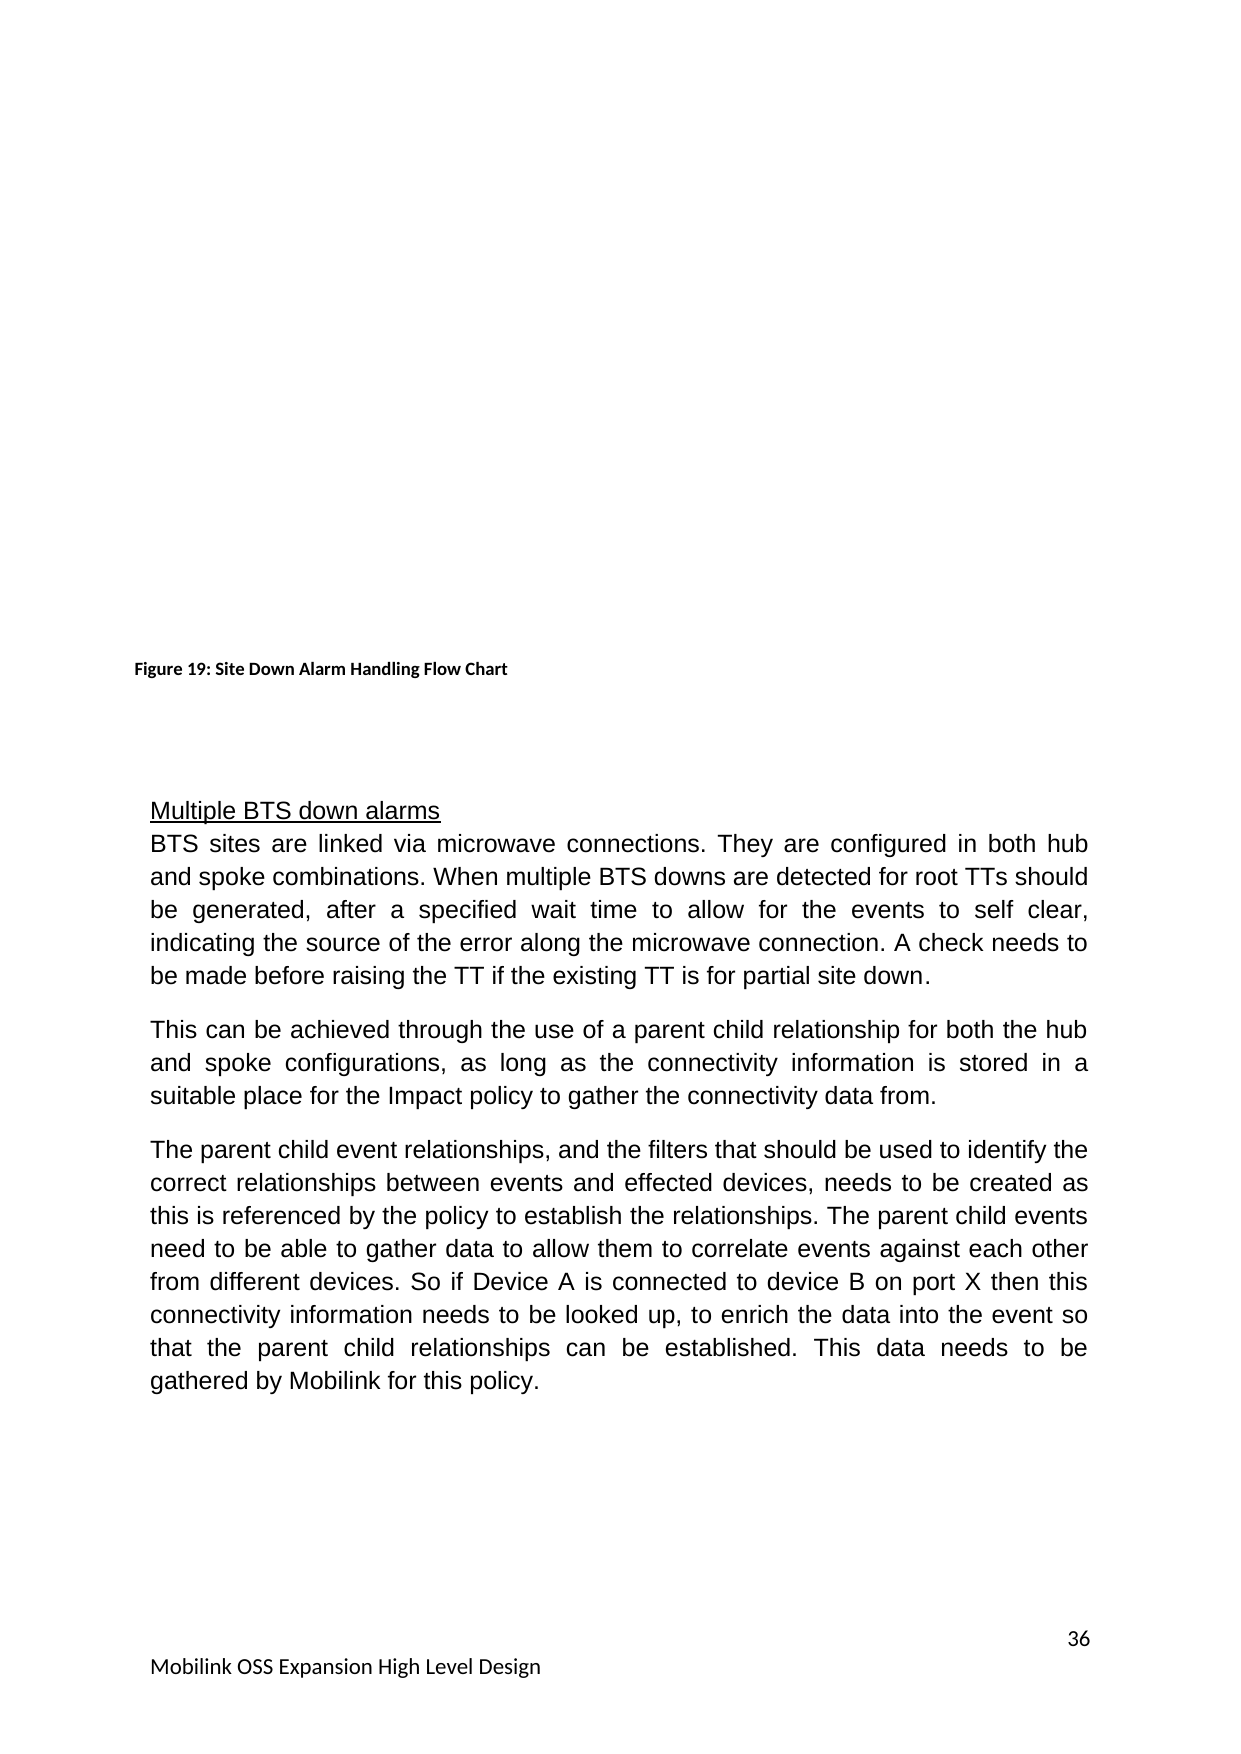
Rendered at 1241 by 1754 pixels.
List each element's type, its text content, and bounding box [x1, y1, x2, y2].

text The parent child event relationships, and the filters that should be used to identify the correct relationships between events and effected devices, needs to be created as this is referenced by the policy to establish the relationships. The parent child events need to be able to gather data to allow them to correlate events against each other from different devices. So if Device A is connected to device B on port X then this connectivity information needs to be looked up, to enrich the data into the event so that the parent child relationships can be established. This data needs to be gathered by Mobilink for this policy. [150, 1135, 1090, 1395]
text This can be achieved through the use of a parent child relationship for both the hub and spoke configurations, as long as the connectivity information is stored in a suitable place for the Impact policy to gather the connectivity data from. [150, 1015, 1090, 1110]
text BTS sites are linked via microwave connections. They are configured in both hub and spoke combinations. When multiple BTS downs are detected for root TTs should be generated, after a specified wait time to allow for the events to self clear, indicating the source of the error along the microwave connection. A check needs to be made before raising the TT if the existing TT is for partial site down. [150, 829, 1090, 990]
subtitle Multiple BTS down alarms [150, 796, 1090, 825]
